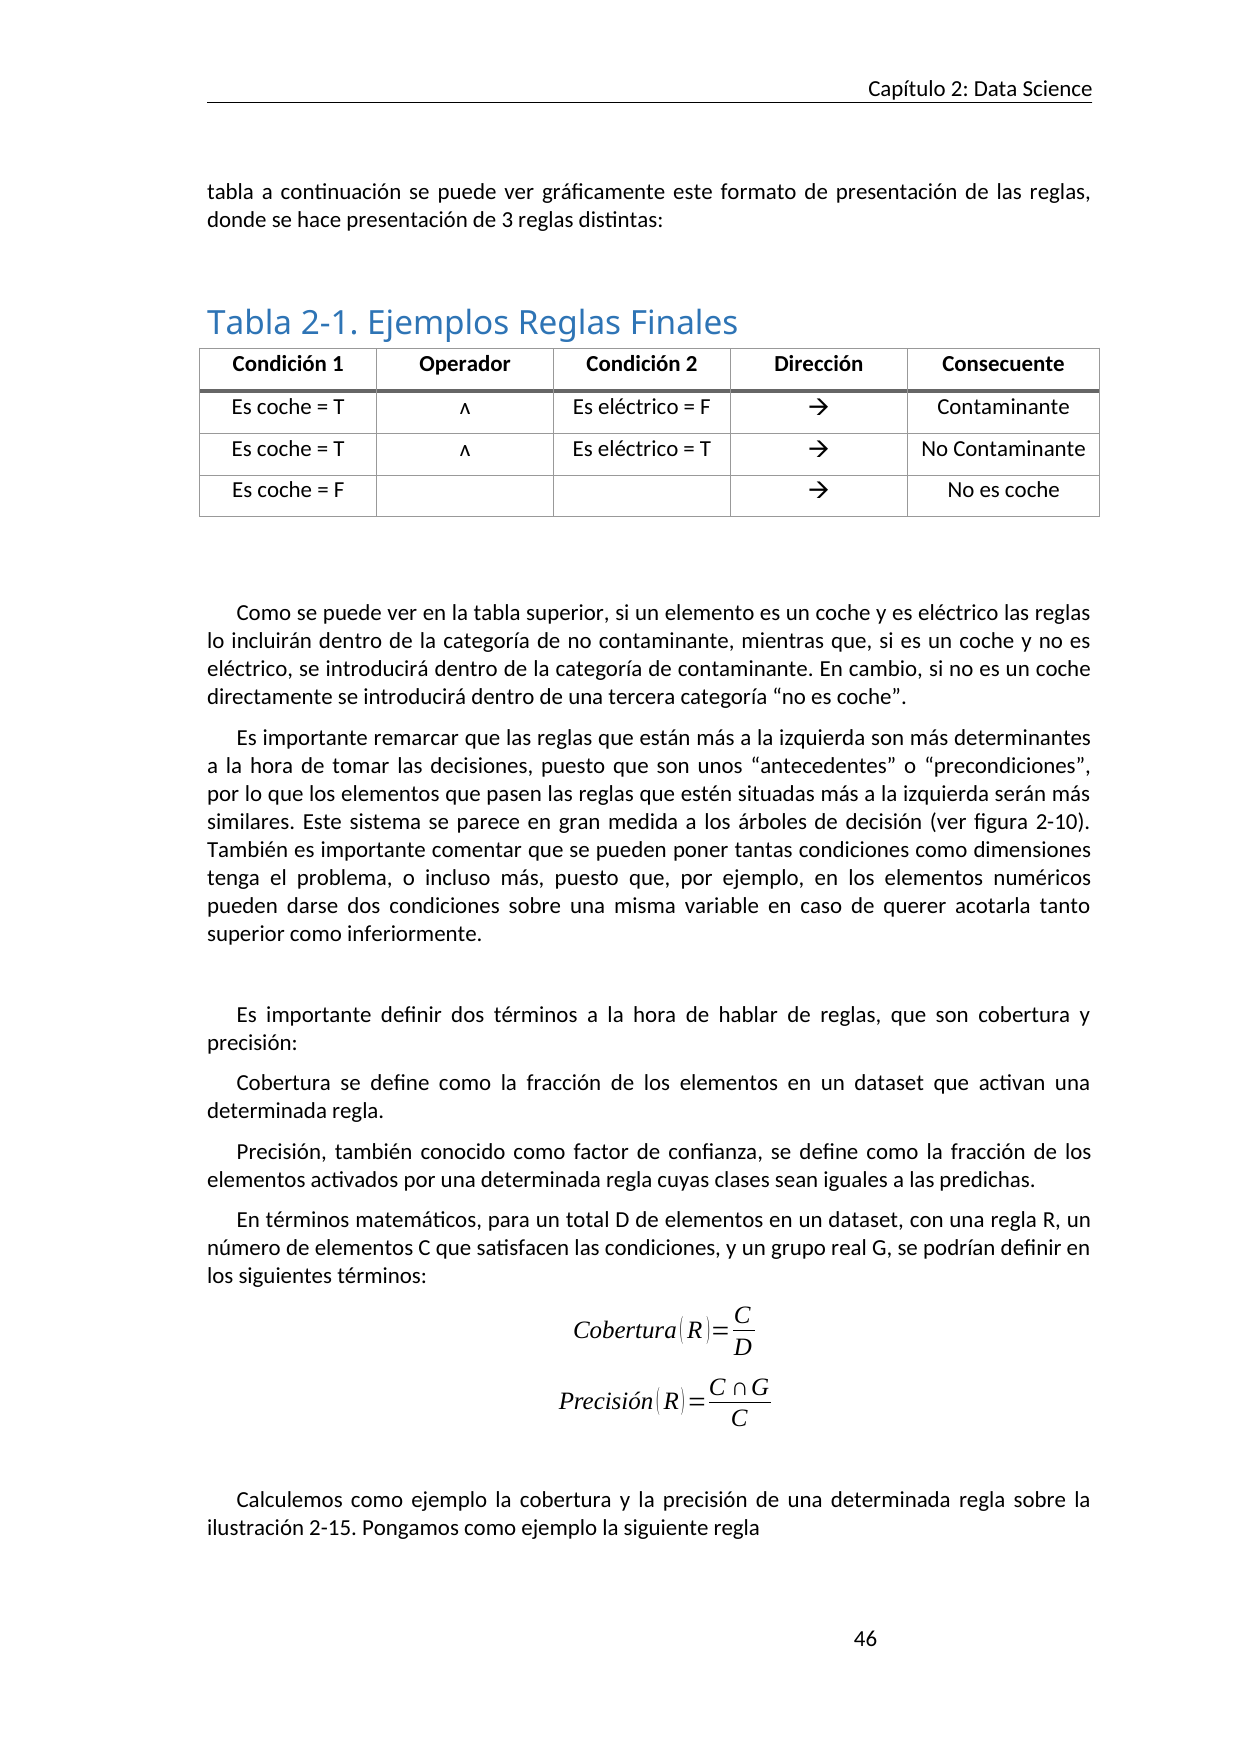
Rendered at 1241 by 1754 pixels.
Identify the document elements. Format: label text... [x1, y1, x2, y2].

table_cell [554, 476, 730, 516]
subtitle Tabla 2-1. Ejemplos Reglas Finales [207, 299, 1092, 344]
table_cell Es eléctrico = F [554, 393, 730, 433]
table_cell [731, 393, 907, 433]
table_cell No es coche [908, 476, 1099, 516]
text Es importante remarcar que las reglas que están más a la izquierda son más determinantes a la hora de tomar las decisiones, puesto que son unos “antecedentes” o “precondiciones”, por lo que los elementos que pasen las reglas que estén situadas más a la izquierda serán más similares. Este sistema se parece en gran medida a los árboles de decisión (ver figura 2-10). También es importante comentar que se pueden poner tantas condiciones como dimensiones tenga el problema, o incluso más, puesto que, por ejemplo, en los elementos numéricos pueden darse dos condiciones sobre una misma variable en caso de querer acotarla tanto superior como inferiormente. [207, 723, 1092, 947]
text Cobertura se define como la fracción de los elementos en un dataset que activan una determinada regla. [207, 1068, 1092, 1124]
table_header Condición 1 [200, 349, 376, 389]
text En términos matemáticos, para un total D de elementos en un dataset, con una regla R, un número de elementos C que satisfacen las condiciones, y un grupo real G, se podrían definir en los siguientes términos: [207, 1206, 1092, 1289]
text Es importante definir dos términos a la hora de hablar de reglas, que son cobertura y precisión: [207, 1000, 1092, 1056]
table_cell Es coche = F [200, 476, 376, 516]
table_cell ᴧ [377, 393, 553, 433]
table_header Operador [377, 349, 553, 389]
table_cell No Contaminante [908, 434, 1099, 474]
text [207, 177, 1092, 233]
table_header Condición 2 [554, 349, 730, 389]
table_cell [731, 434, 907, 474]
table_cell Es coche = T [200, 393, 376, 433]
text Calculemos como ejemplo la cobertura y la precisión de una determinada regla sobre la ilustración 2-15. Pongamos como ejemplo la siguiente regla [207, 1486, 1092, 1542]
text Precisión, también conocido como factor de confianza, se define como la fracción de los elementos activados por una determinada regla cuyas clases sean iguales a las predichas. [207, 1137, 1092, 1193]
table_cell [731, 476, 907, 516]
table_cell Contaminante [908, 393, 1099, 433]
table_header Consecuente [908, 349, 1099, 389]
table_cell ᴧ [377, 434, 553, 474]
text Como se puede ver en la tabla superior, si un elemento es un coche y es eléctrico las reglas lo incluirán dentro de la categoría de no contaminante, mientras que, si es un coche y no es eléctrico, se introducirá dentro de la categoría de contaminante. En cambio, si no es un coche directamente se introducirá dentro de una tercera categoría “no es coche”. [207, 598, 1092, 710]
table_cell Es coche = T [200, 434, 376, 474]
table_header Dirección [731, 349, 907, 389]
table_cell Es eléctrico = T [554, 434, 730, 474]
table_cell [377, 476, 553, 516]
